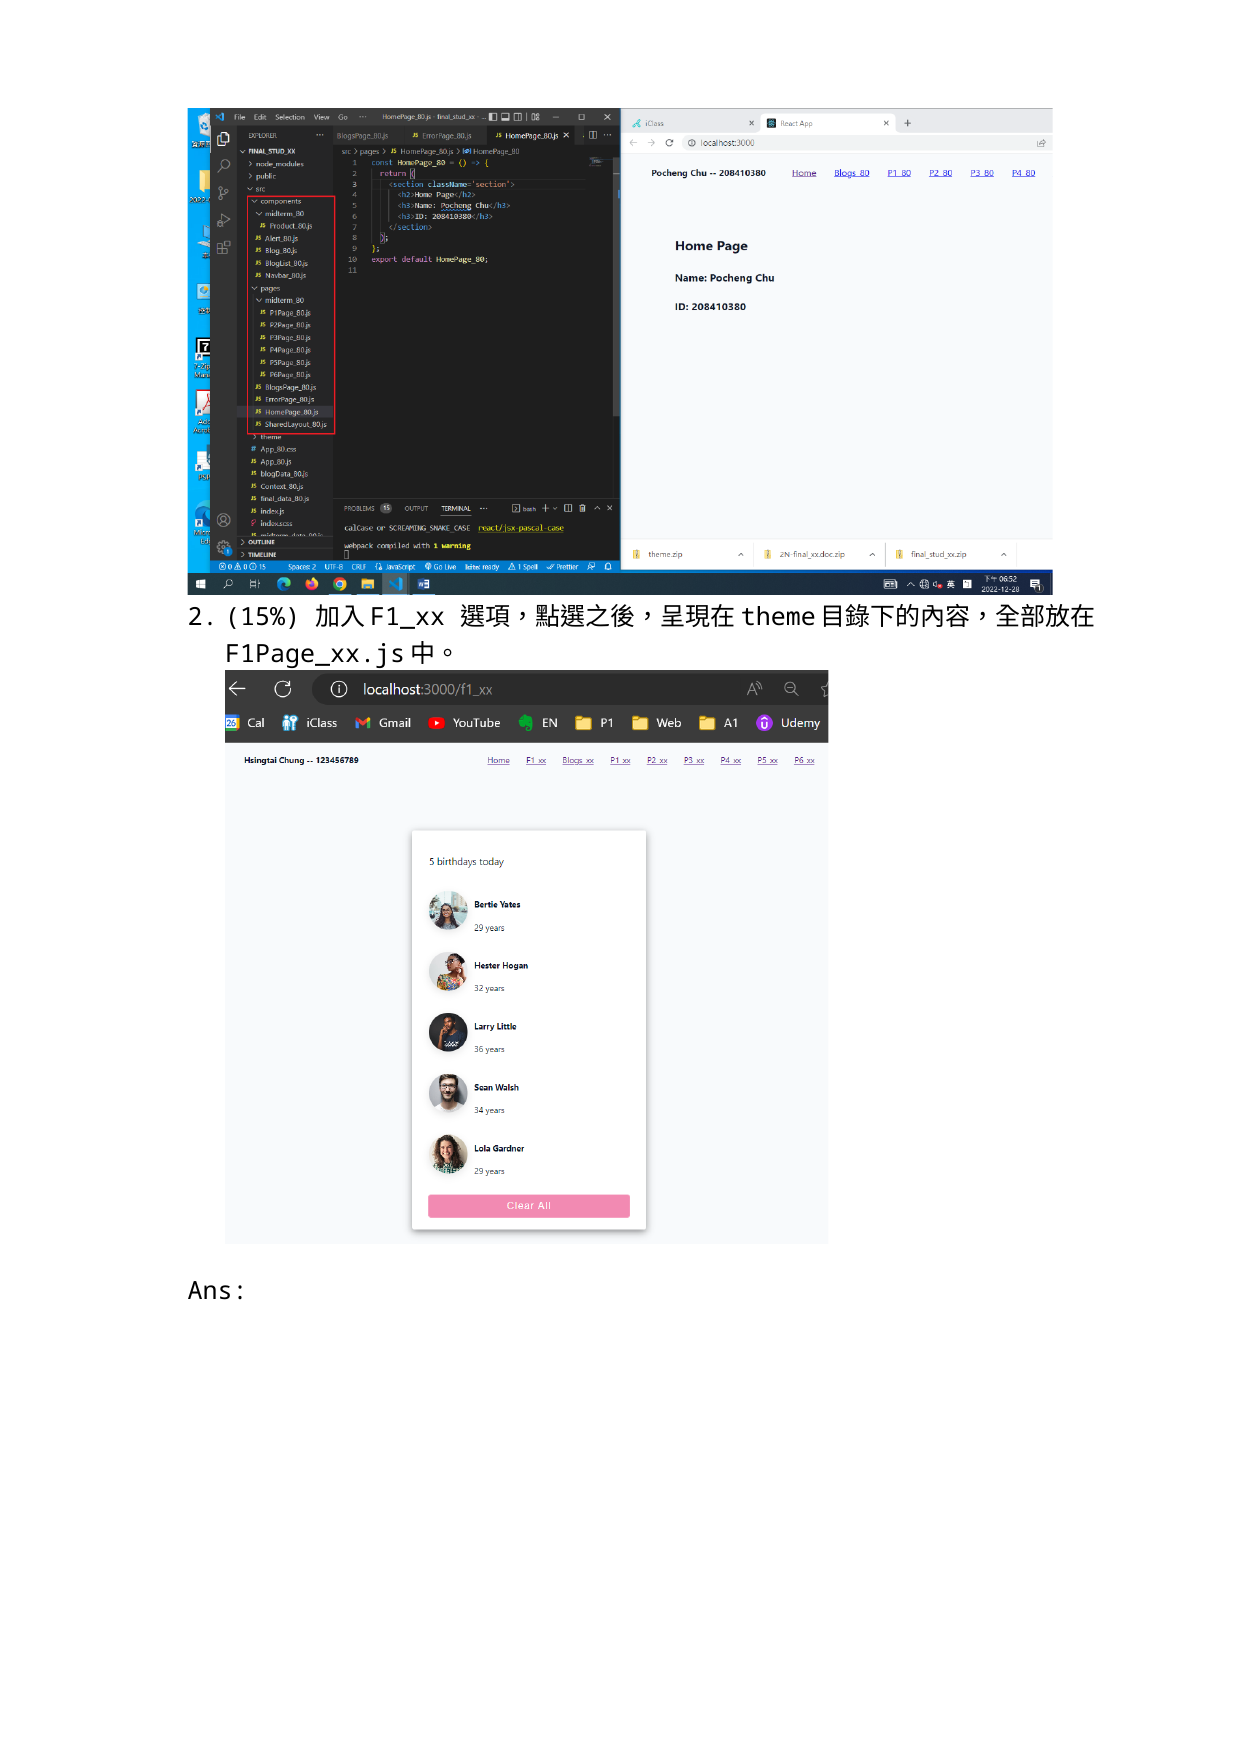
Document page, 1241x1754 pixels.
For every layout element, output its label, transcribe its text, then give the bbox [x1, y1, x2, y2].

picture [225, 670, 829, 1244]
text Ans: [187, 1271, 1103, 1308]
list (15%) 加入F1_xx 選項，點選之後，呈現在 theme目錄下的內容，全部放在 F1Page_xx.js中。 [187, 596, 1103, 671]
picture [187, 108, 1053, 595]
